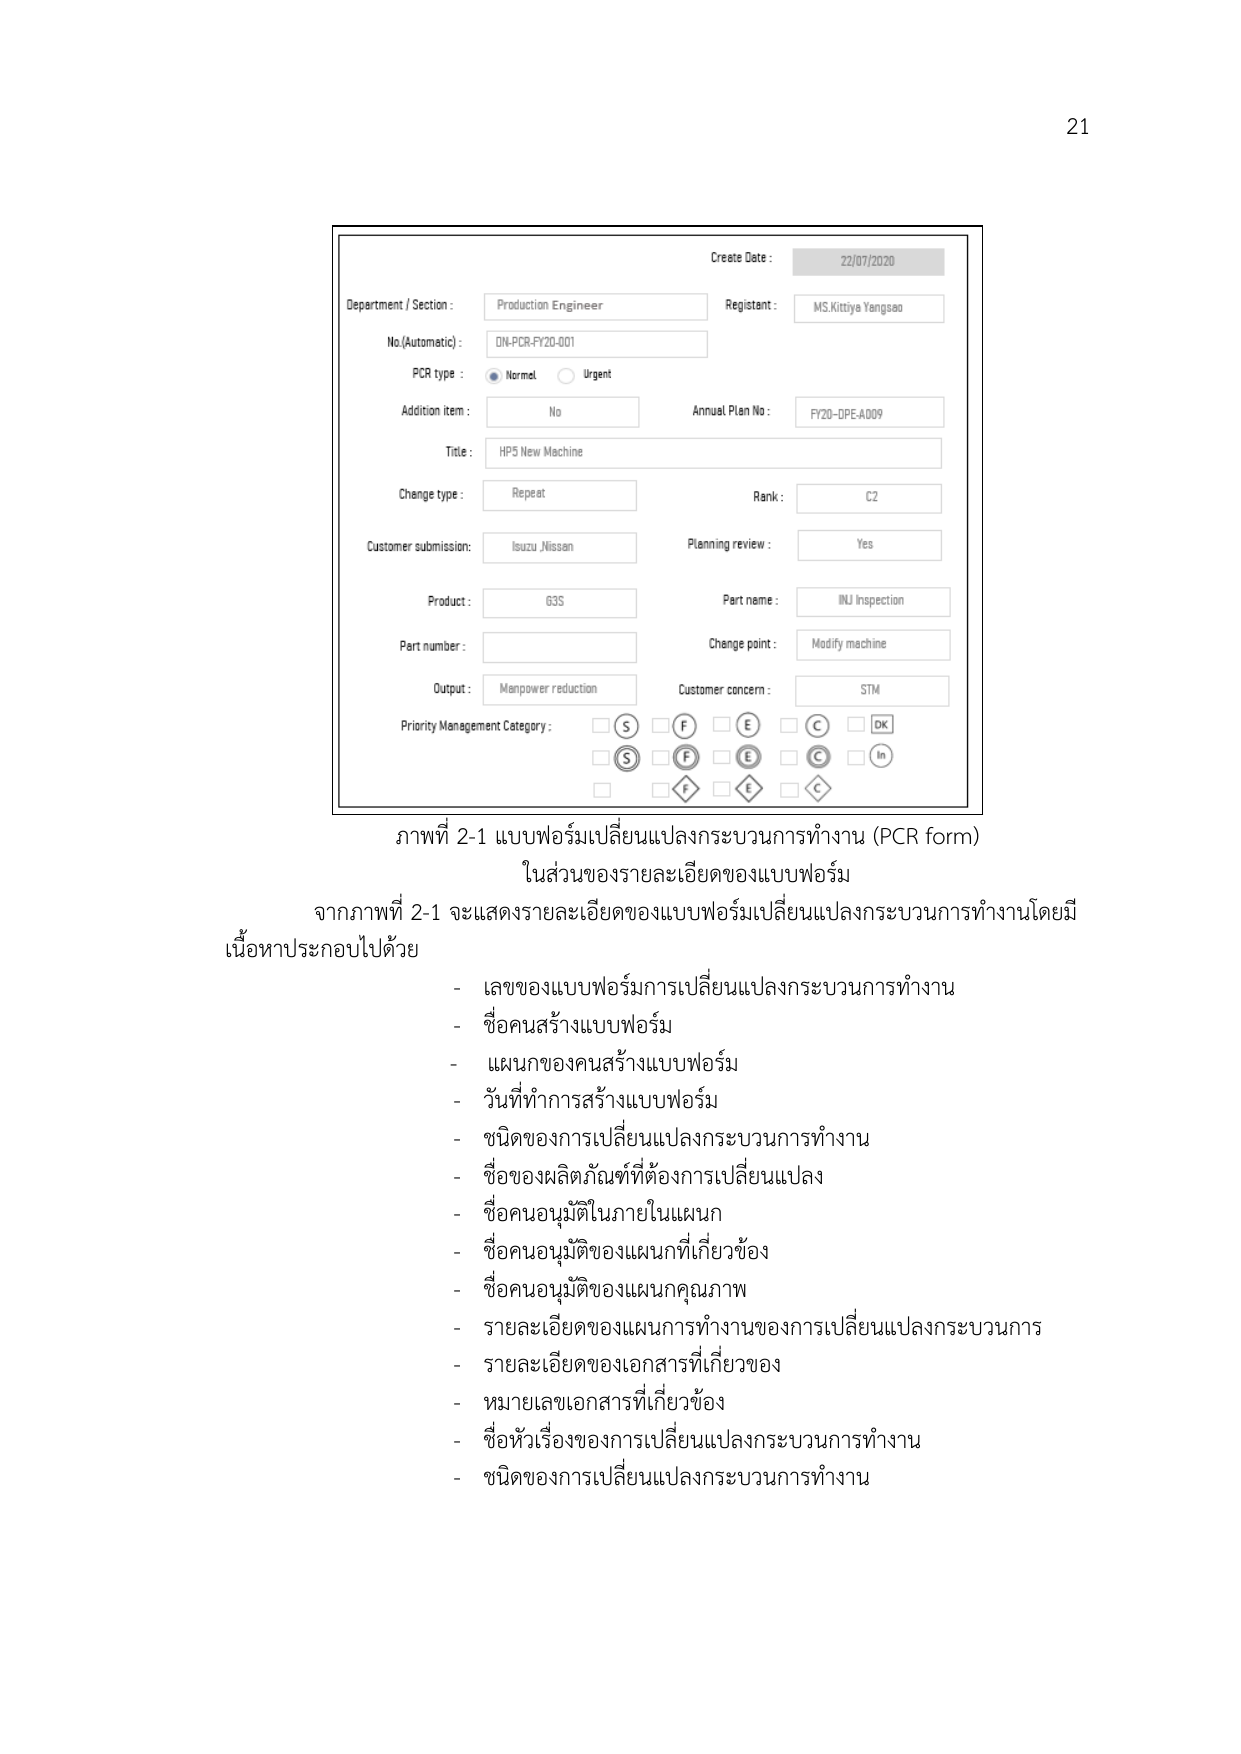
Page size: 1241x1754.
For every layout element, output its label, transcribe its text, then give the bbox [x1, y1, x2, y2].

list ชนิดของการเปลี่ยนแปลงกระบวนการทำงาน [453, 1117, 1090, 1155]
picture [333, 227, 982, 814]
list หมายเลขเอกสารที่เกี่ยวข้อง [453, 1381, 1090, 1419]
list ชนิดของการเปลี่ยนแปลงกระบวนการทำงาน [453, 1456, 1090, 1494]
list ชื่อคนอนุมัติของแผนกที่เกี่ยวข้อง [453, 1230, 1090, 1268]
text จากภาพที่ 2-1 จะแสดงรายละเอียดของแบบฟอร์มเปลี่ยนแปลงกระบวนการทำงานโดยมีเนื้อหาประกอบไปด้วย [225, 891, 1090, 966]
list ชื่อคนสร้างแบบฟอร์ม [453, 1004, 1090, 1042]
list แผนกของคนสร้างแบบฟอร์ม [450, 1042, 1090, 1079]
list ชื่อของผลิตภัณฑ์ที่ต้องการเปลี่ยนแปลง [453, 1155, 1090, 1192]
text ในส่วนของรายละเอียดของแบบฟอร์ม [225, 853, 1090, 891]
list รายละเอียดของแผนการทำงานของการเปลี่ยนแปลงกระบวนการ [453, 1306, 1090, 1343]
list ชื่อหัวเรื่องของการเปลี่ยนแปลงกระบวนการทำงาน [453, 1419, 1090, 1456]
list วันที่ทำการสร้างแบบฟอร์ม [453, 1079, 1090, 1117]
text ภาพที่ 2-1 แบบฟอร์มเปลี่ยนแปลงกระบวนการทำงาน (PCR form) [225, 815, 1090, 853]
list ชื่อคนอนุมัติของแผนกคุณภาพ [453, 1268, 1090, 1306]
list รายละเอียดของเอกสารที่เกี่ยวของ [453, 1343, 1090, 1381]
list ชื่อคนอนุมัติในภายในแผนก [453, 1192, 1090, 1230]
list เลขของแบบฟอร์มการเปลี่ยนแปลงกระบวนการทำงาน [453, 966, 1090, 1004]
